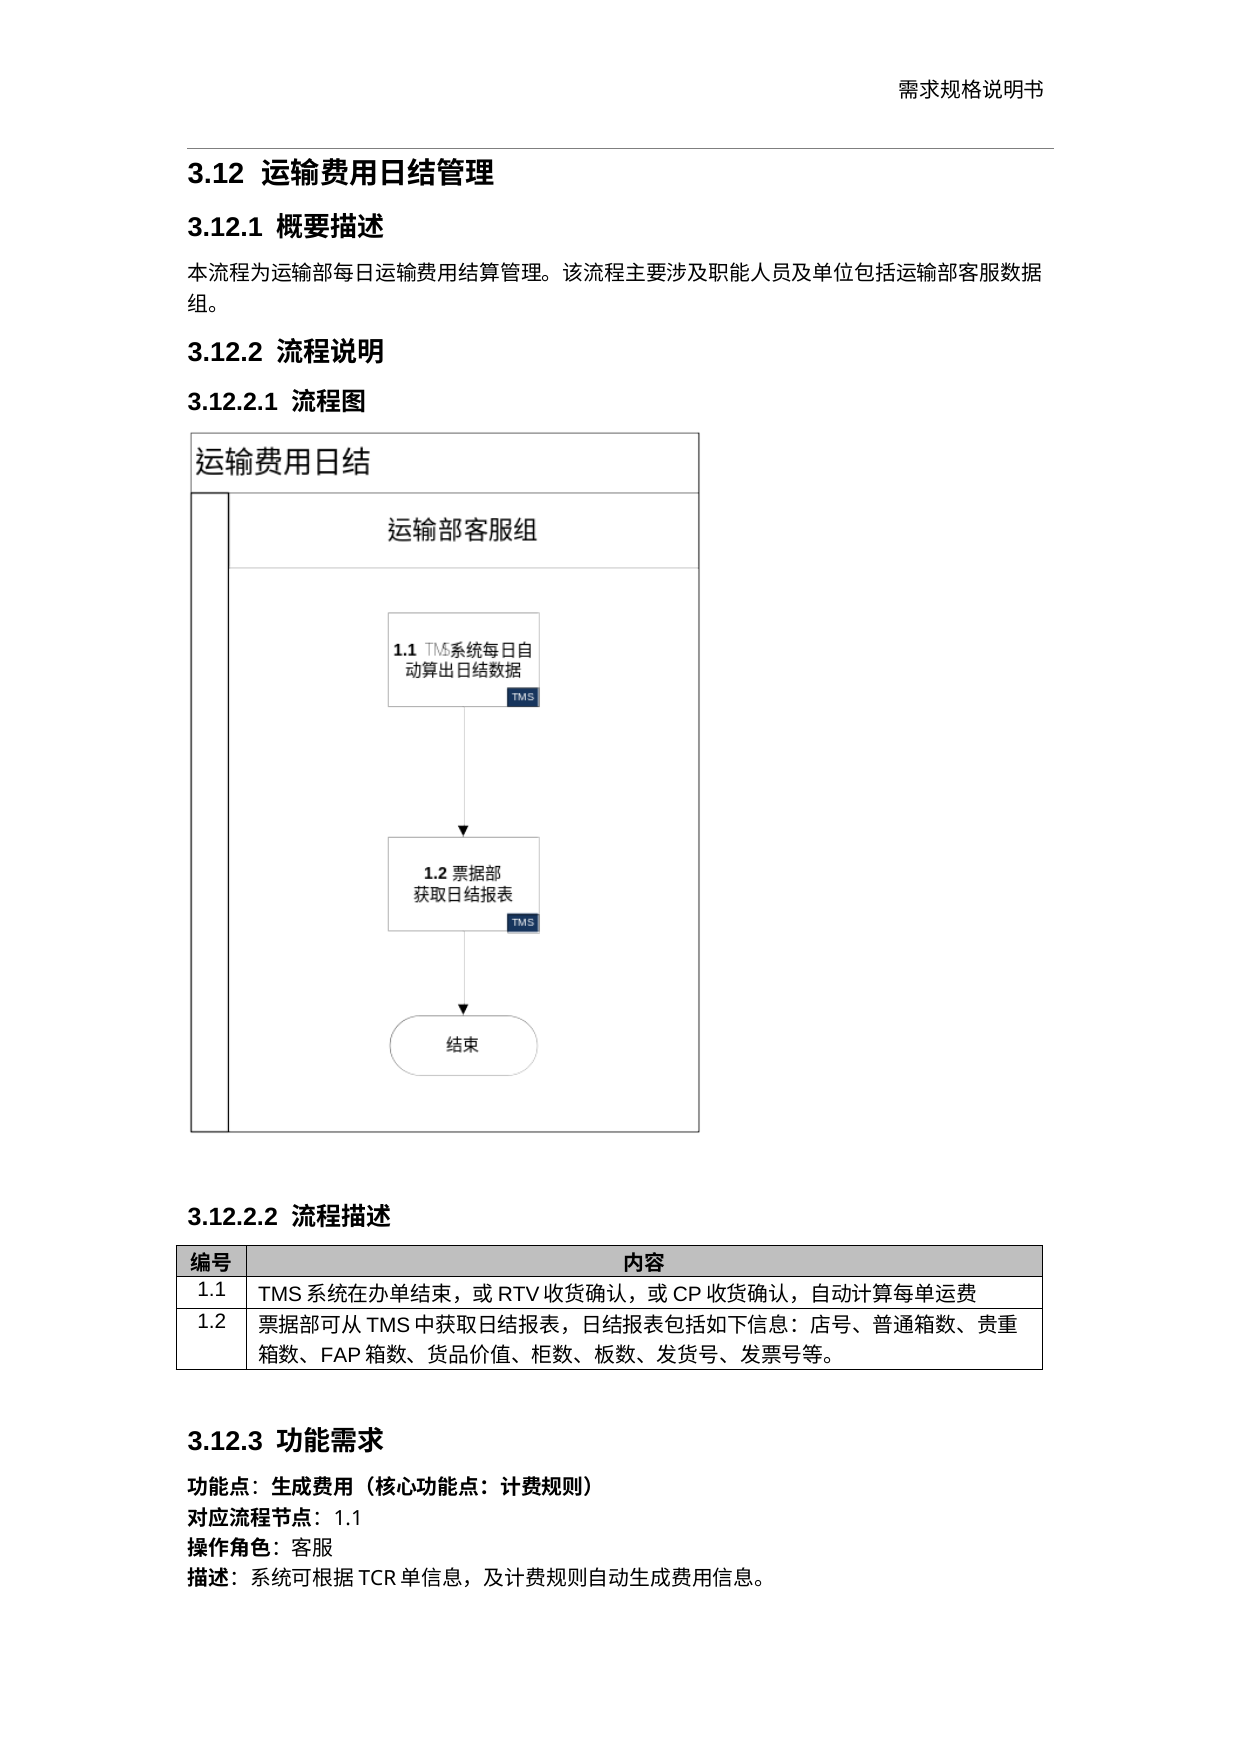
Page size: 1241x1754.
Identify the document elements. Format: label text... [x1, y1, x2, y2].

subtitle 功能需求 [187, 1419, 1053, 1458]
subtitle 运输费用日结管理 [187, 150, 1053, 192]
subtitle 概要描述 [187, 205, 1053, 244]
subtitle 流程图 [187, 381, 1053, 417]
subtitle 流程描述 [187, 1196, 1053, 1232]
table_header 编号 [177, 1246, 246, 1276]
table_cell 1.1 [177, 1277, 246, 1307]
table_cell 票据部可从TMS中获取日结报表，日结报表包括如下信息：店号、普通箱数、贵重箱数、FAP箱数、货品价值、柜数、板数、发货号、发票号等。 [247, 1309, 1042, 1369]
subtitle 流程说明 [187, 329, 1053, 369]
text 本流程为运输部每日运输费用结算管理。该流程主要涉及职能人员及单位包括运输部客服数据组。 [187, 257, 1053, 317]
table_cell 1.2 [177, 1309, 246, 1369]
table_cell TMS系统在办单结束，或RTV收货确认，或CP收货确认，自动计算每单运费 [247, 1277, 1042, 1307]
text 功能点：生成费用（核心功能点：计费规则） 对应流程节点：1.1 操作角色：客服 描述：系统可根据TCR单信息，及计费规则自动生成费用信息。 [187, 1471, 1053, 1592]
table_header 内容 [247, 1246, 1042, 1276]
